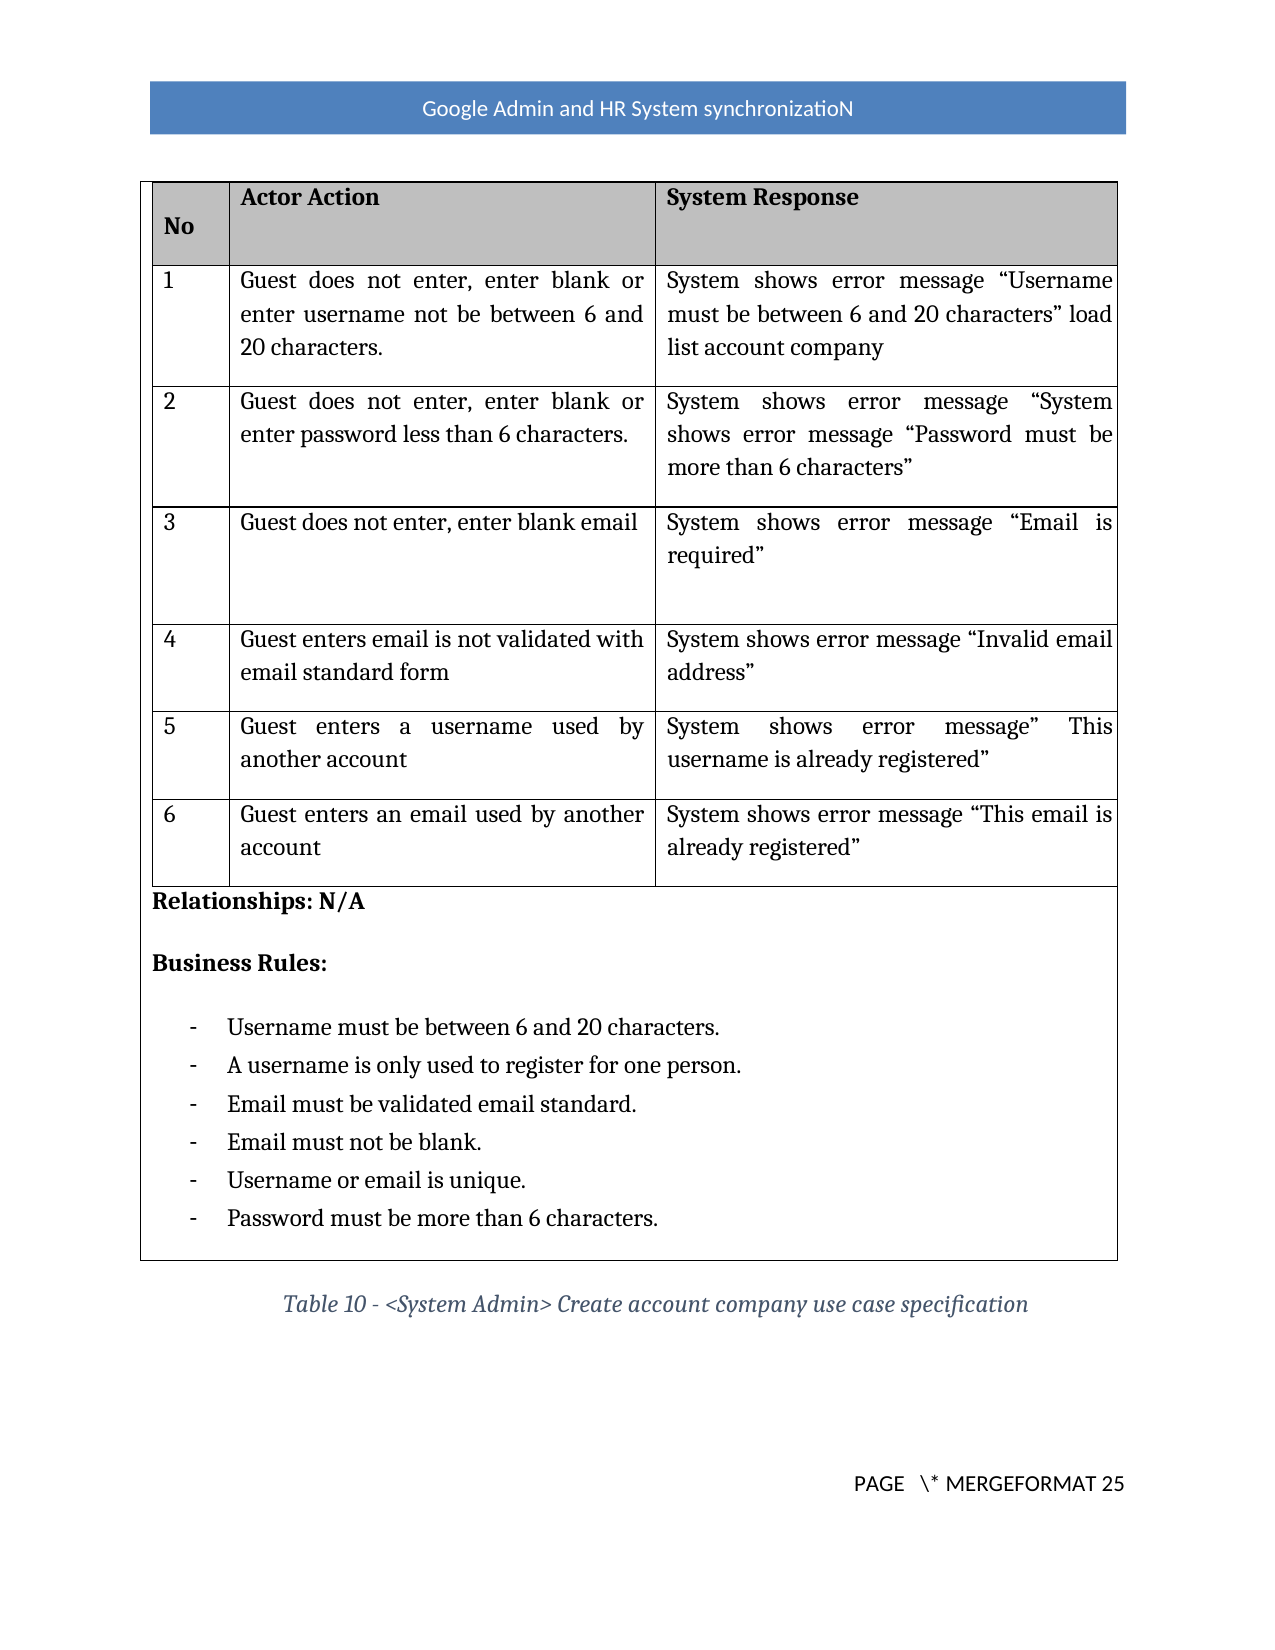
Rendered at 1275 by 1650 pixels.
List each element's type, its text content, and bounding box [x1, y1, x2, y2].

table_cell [141, 182, 1117, 1260]
text Table 10 - <System Admin> Create account company use case specification [187, 1290, 1125, 1319]
